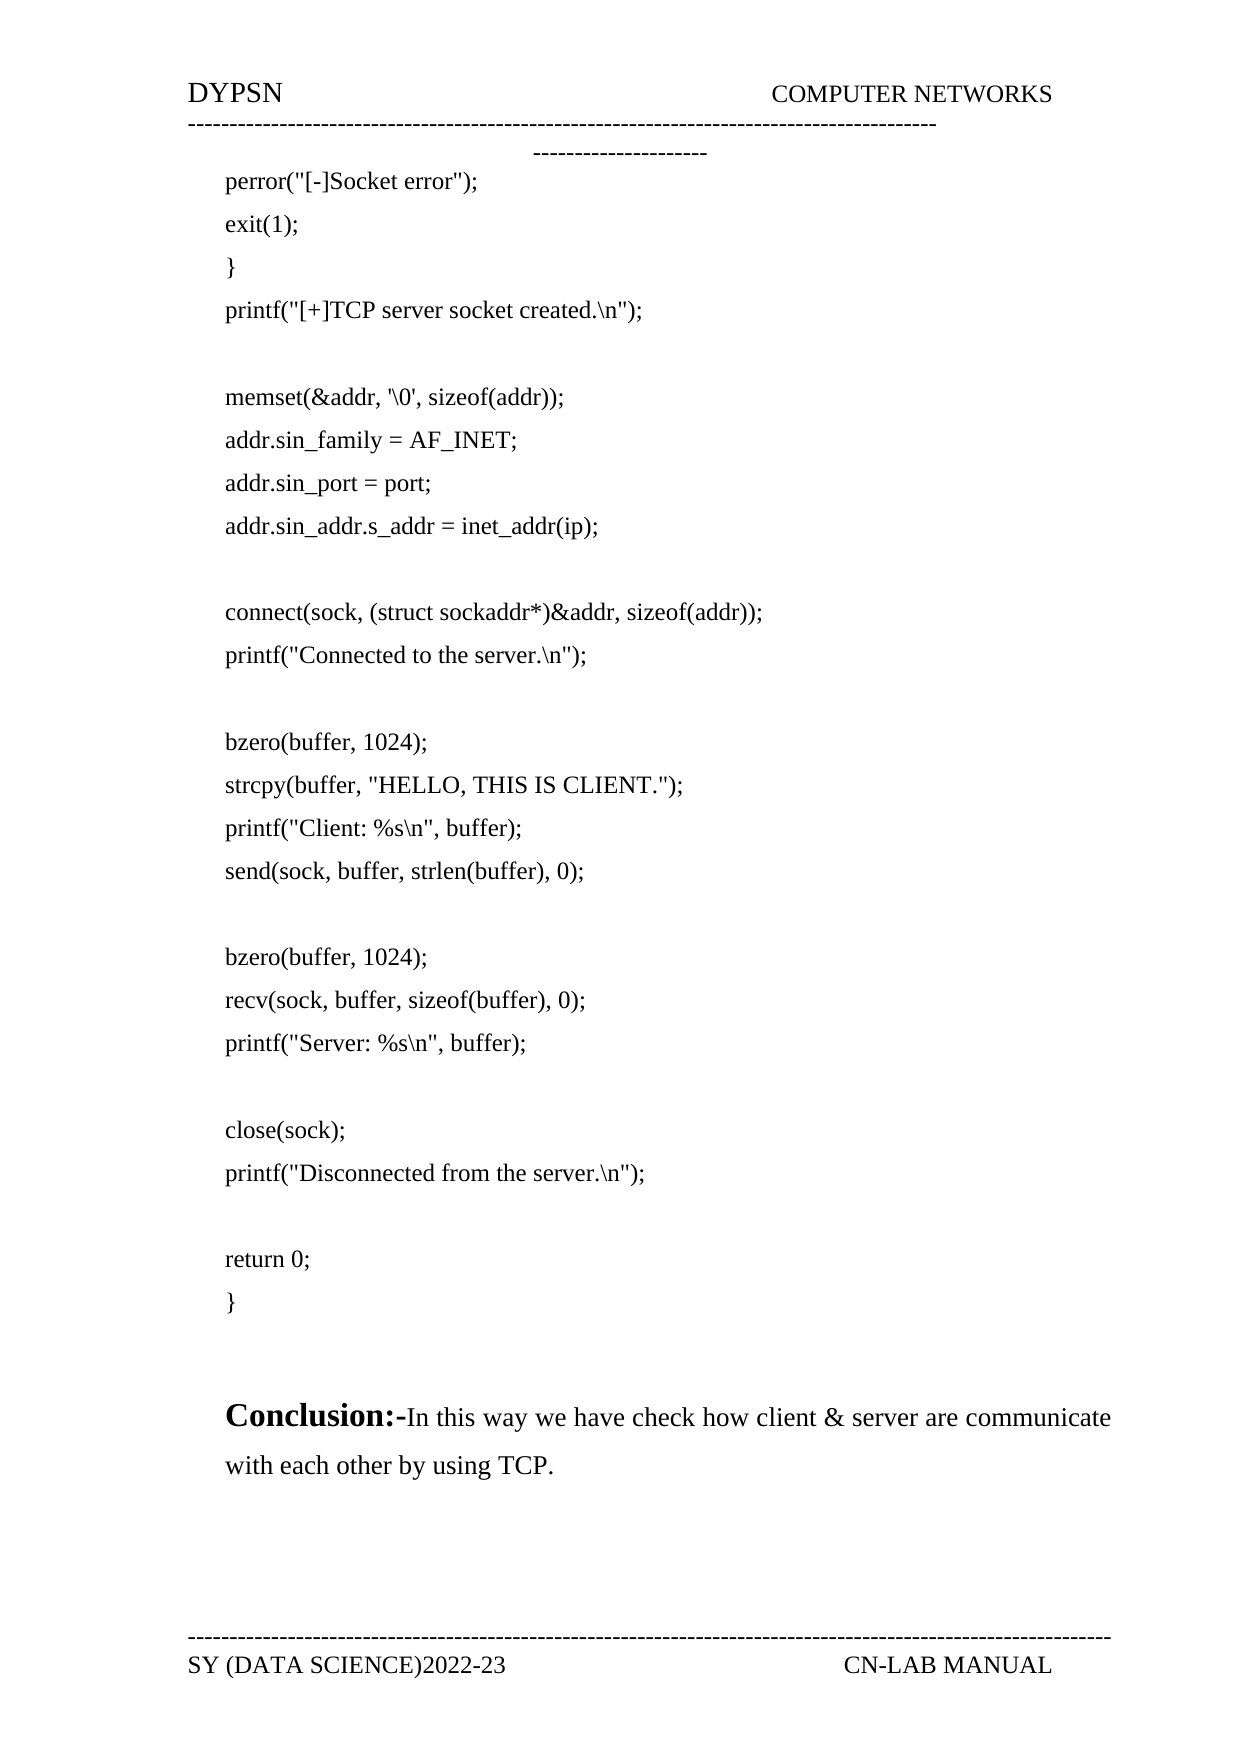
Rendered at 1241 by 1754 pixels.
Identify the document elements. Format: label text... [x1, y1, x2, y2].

text Conclusion:-In this way we have check how client & server are communicate with each other by using TCP. [225, 1395, 1112, 1480]
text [225, 166, 1112, 1316]
